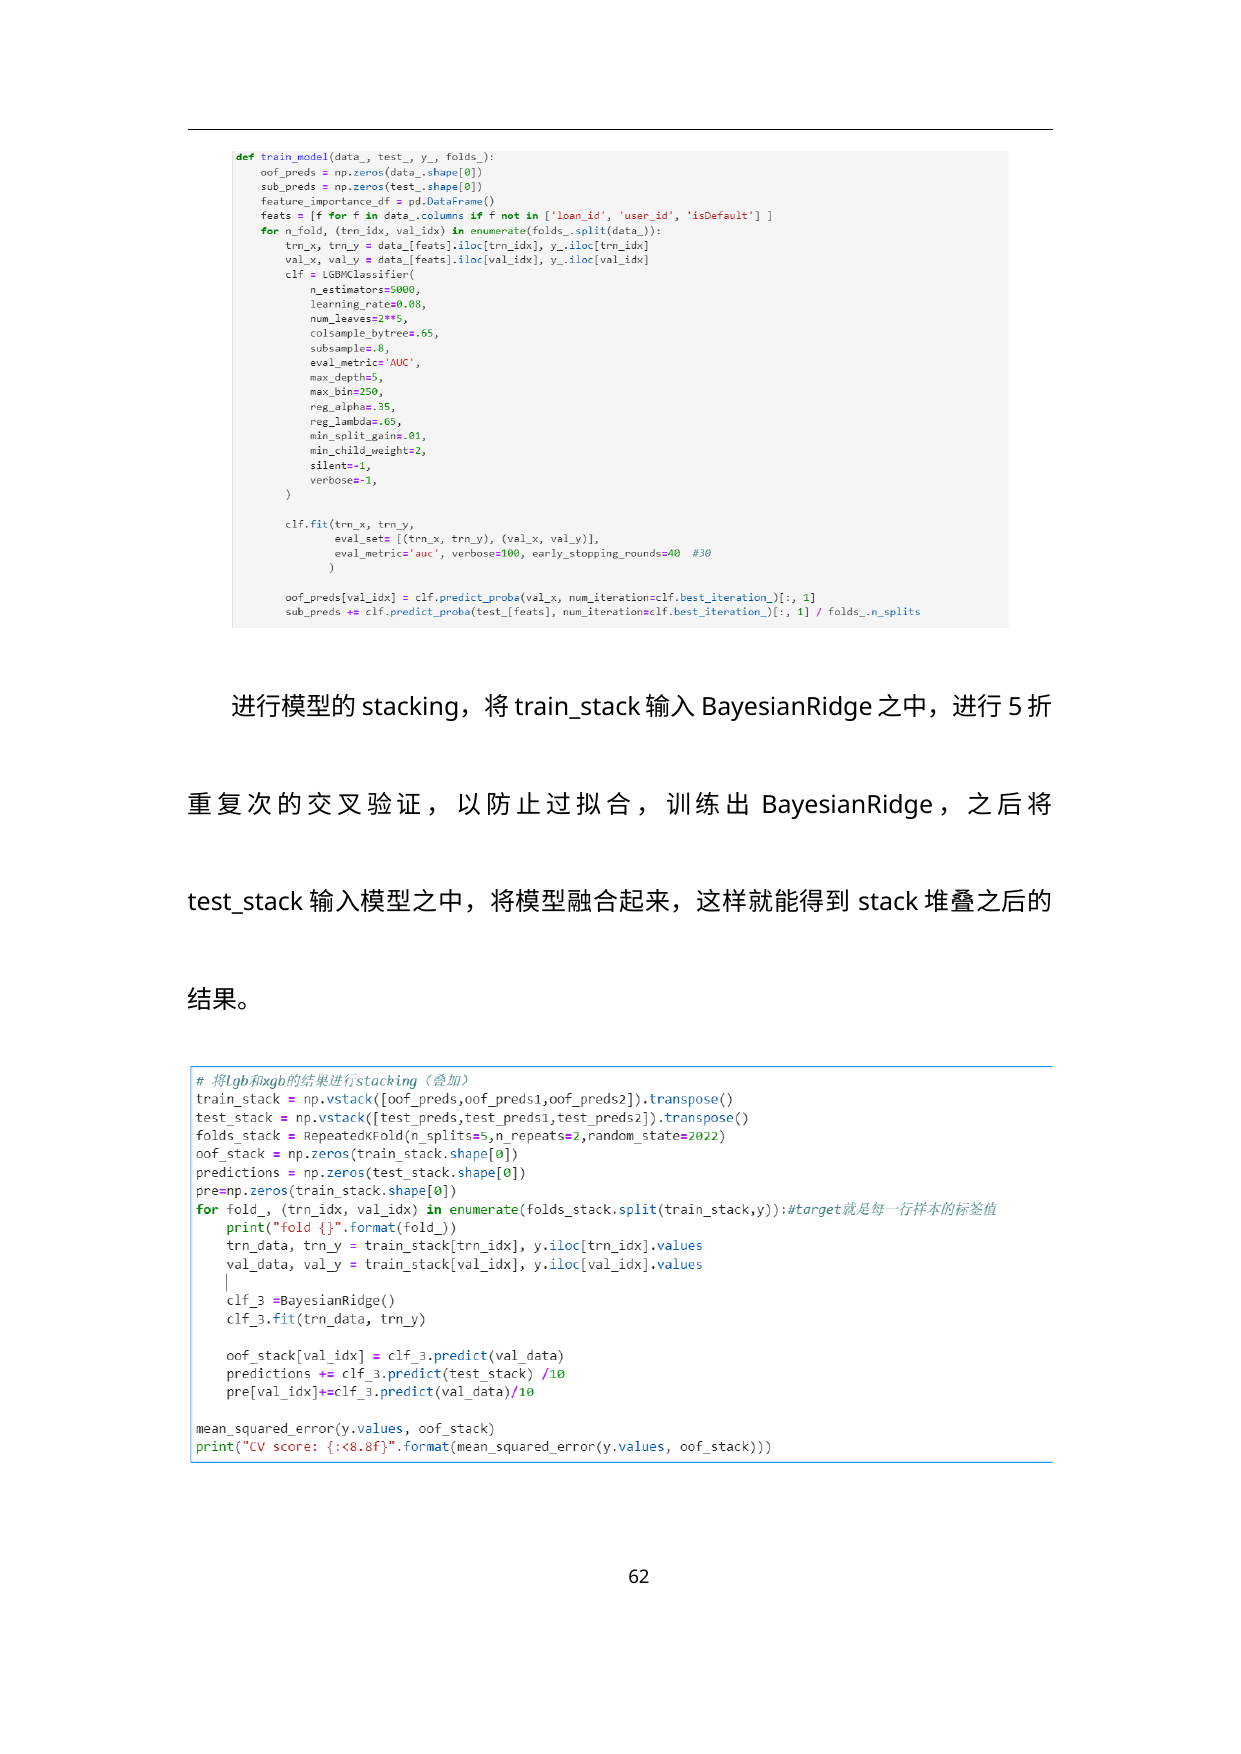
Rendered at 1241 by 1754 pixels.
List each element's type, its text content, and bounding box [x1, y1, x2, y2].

picture [231, 151, 1009, 628]
picture [187, 1064, 1053, 1464]
text 进行模型的stacking，将train_stack输入BayesianRidge之中，进行5折重复次的交叉验证，以防止过拟合，训练出BayesianRidge，之后将test_stack输入模型之中，将模型融合起来，这样就能得到stack堆叠之后的结果。 [187, 672, 1053, 1030]
